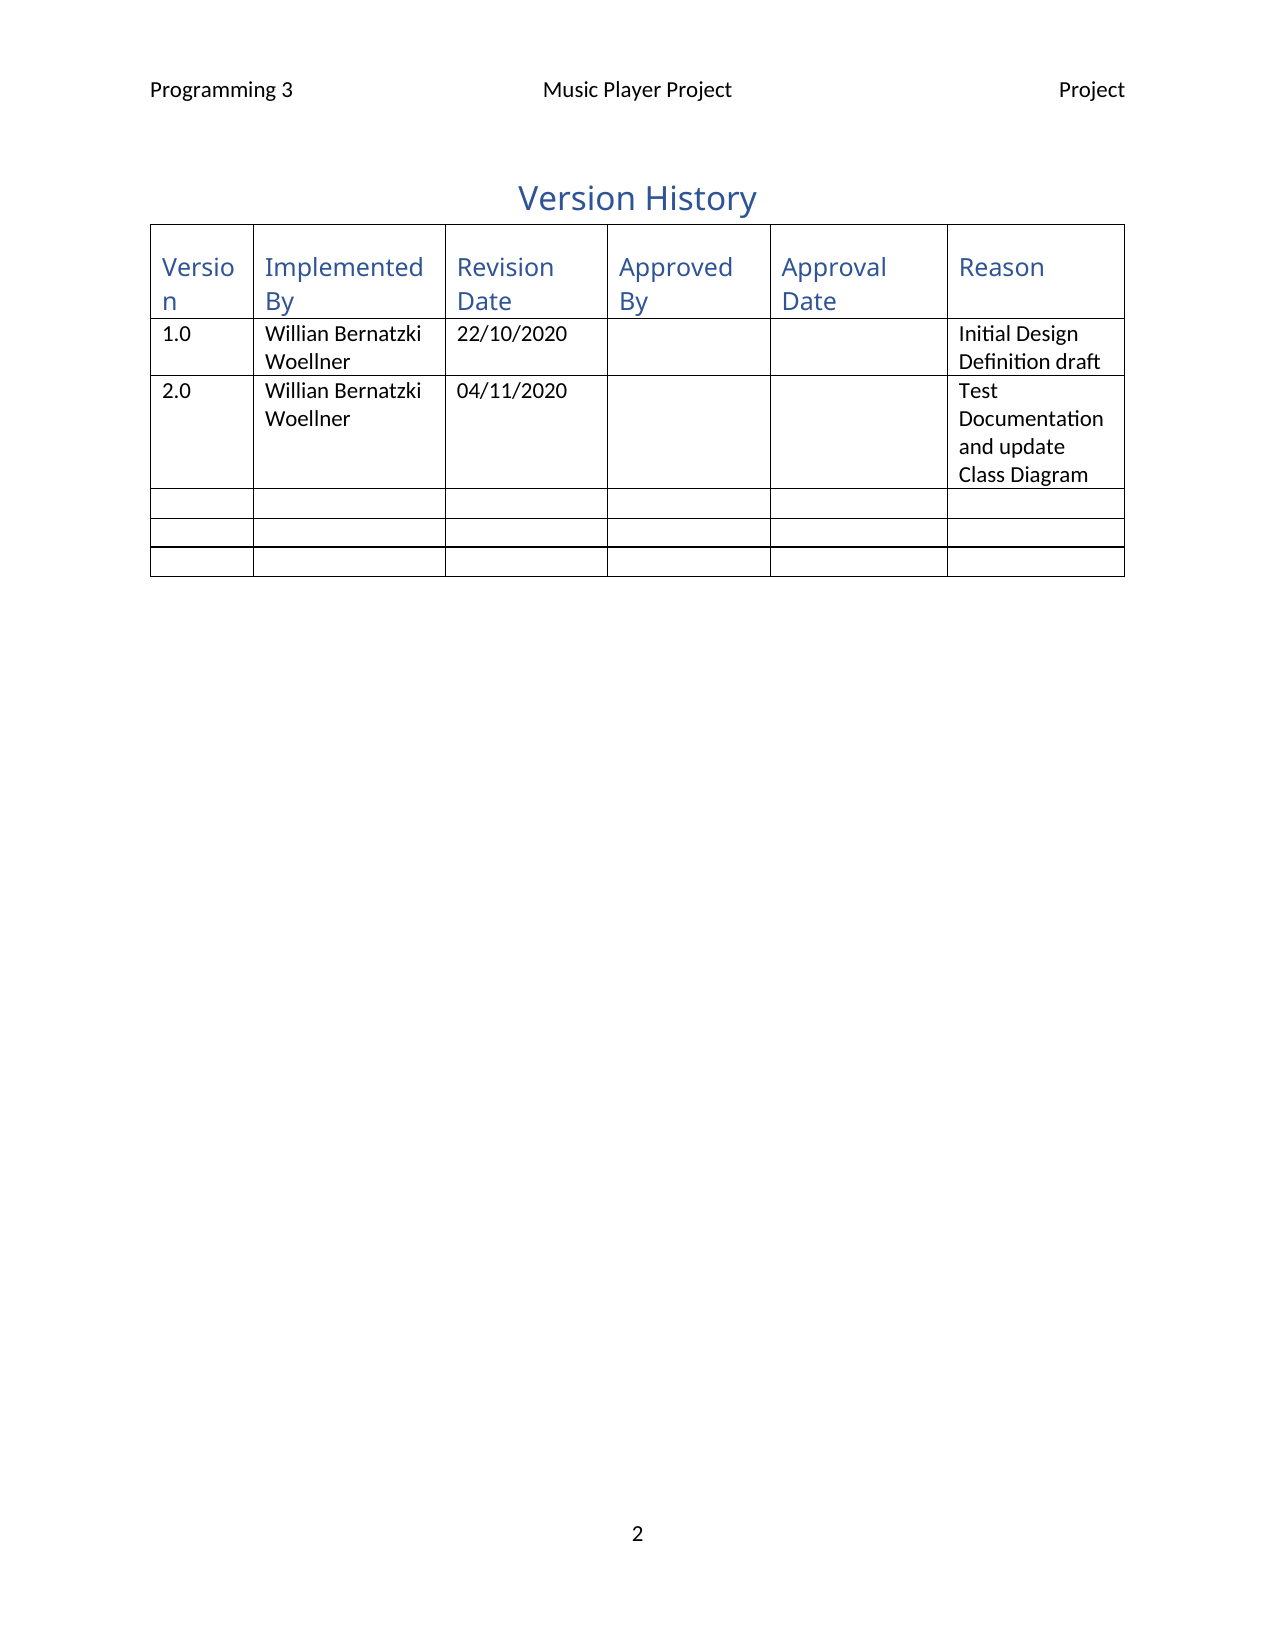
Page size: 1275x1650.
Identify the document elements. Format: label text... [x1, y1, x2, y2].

text Version History [150, 175, 1125, 220]
table_cell 2.0 [151, 376, 253, 488]
table_cell [151, 548, 253, 576]
table_cell [608, 319, 770, 375]
table_cell Initial Design Definition draft [948, 319, 1124, 375]
table_cell [608, 548, 770, 576]
table_cell [771, 548, 947, 576]
table_cell [948, 519, 1124, 546]
table_cell Test Documentation and update Class Diagram [948, 376, 1124, 488]
table_cell Willian Bernatzki Woellner [254, 376, 445, 488]
table_cell [446, 519, 607, 546]
table_header Approved By [608, 225, 770, 318]
table_cell [771, 319, 947, 375]
table_cell [771, 376, 947, 488]
table_cell [948, 548, 1124, 576]
table_cell [151, 519, 253, 546]
table_cell [446, 489, 607, 517]
table_cell 04/11/2020 [446, 376, 607, 488]
table_cell [254, 548, 445, 576]
table_cell Willian Bernatzki Woellner [254, 319, 445, 375]
table_header Implemented By [254, 225, 445, 318]
table_cell 1.0 [151, 319, 253, 375]
table_header Approval Date [771, 225, 947, 318]
table_header Version [151, 225, 253, 318]
table_cell [151, 489, 253, 517]
table_cell [771, 489, 947, 517]
table_cell [608, 519, 770, 546]
table_header Revision Date [446, 225, 607, 318]
table_cell [446, 548, 607, 576]
table_cell [771, 519, 947, 546]
table_cell [254, 519, 445, 546]
table_cell [608, 489, 770, 517]
table_cell [948, 489, 1124, 517]
table_cell [254, 489, 445, 517]
table_header Reason [948, 225, 1124, 318]
table_cell [608, 376, 770, 488]
table_cell 22/10/2020 [446, 319, 607, 375]
